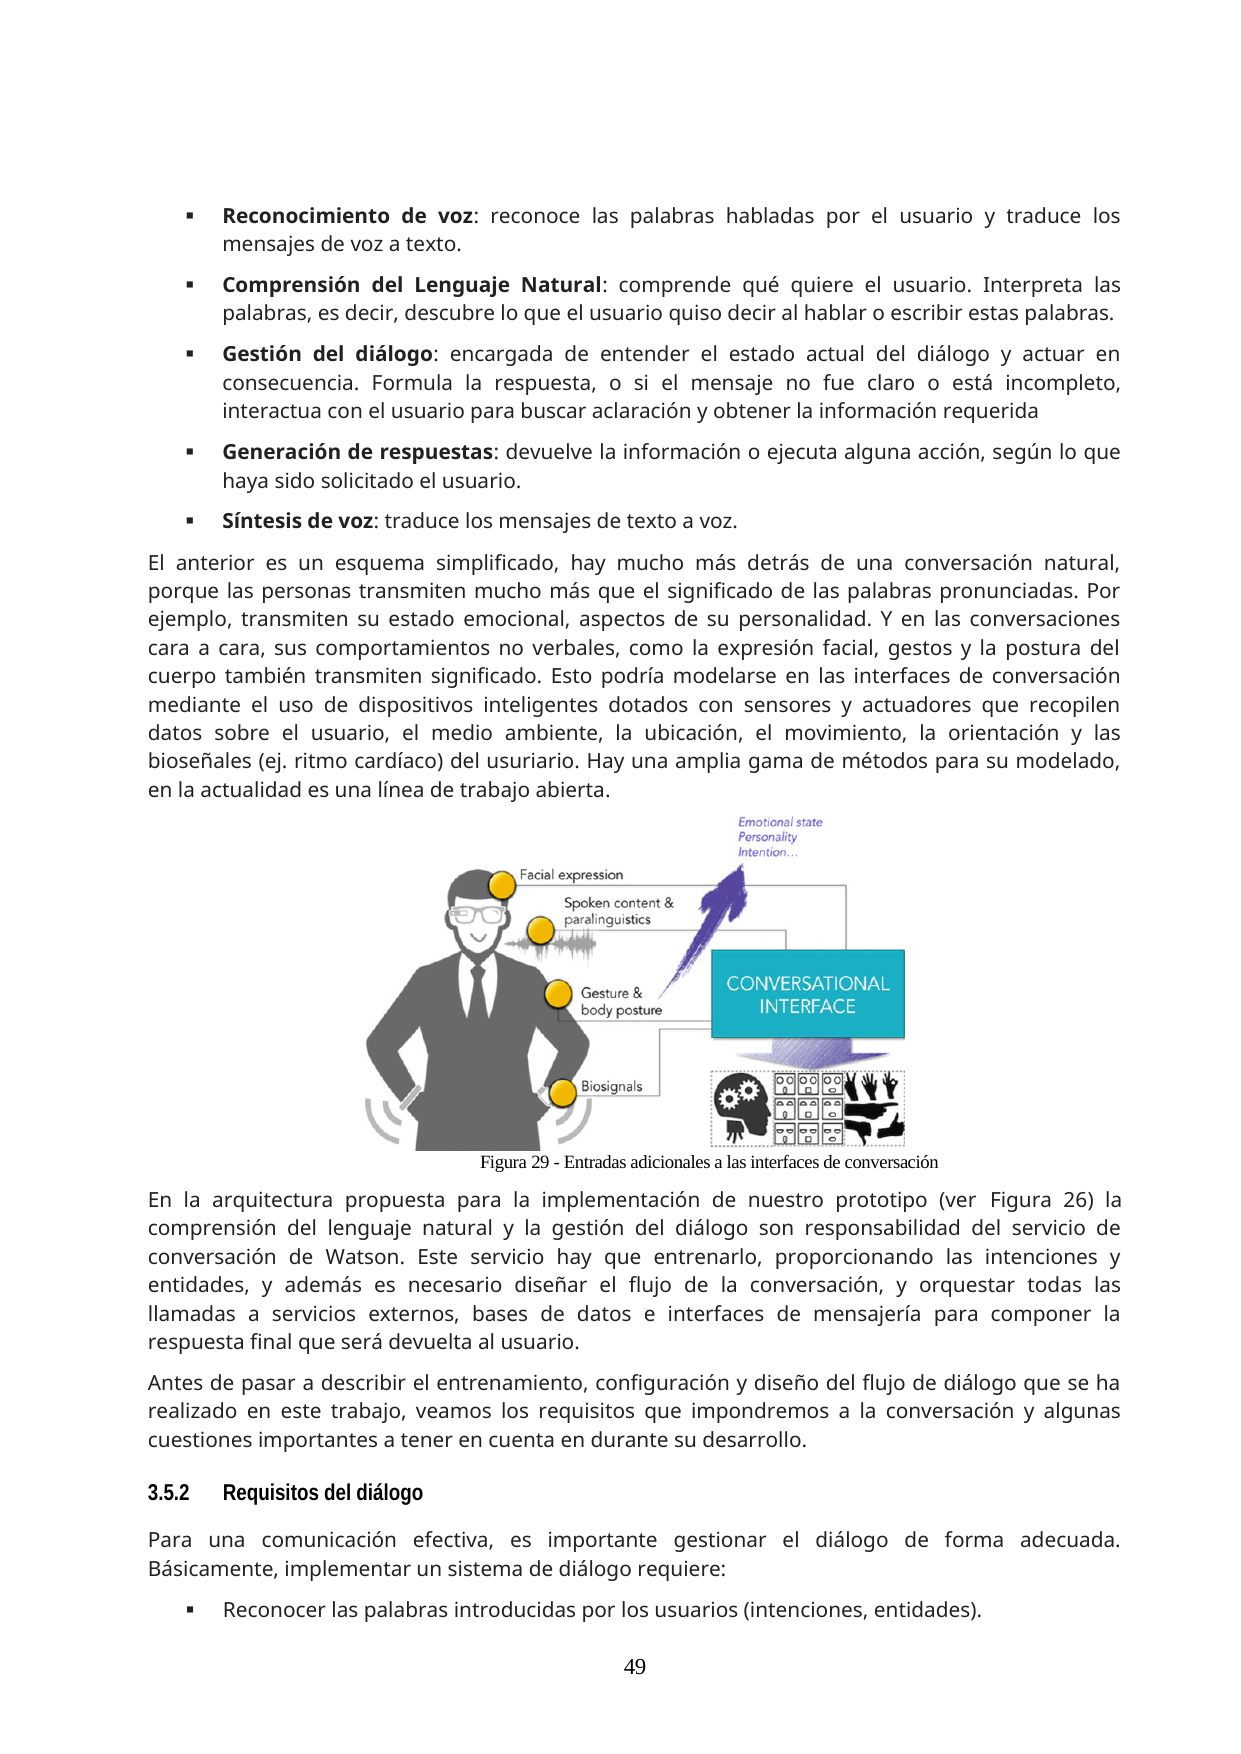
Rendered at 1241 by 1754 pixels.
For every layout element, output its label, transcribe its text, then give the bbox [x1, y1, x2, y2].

text En la arquitectura propuesta para la implementación de nuestro prototipo (ver Figura 26) la comprensión del lenguaje natural y la gestión del diálogo son responsabilidad del servicio de conversación de Watson. Este servicio hay que entrenarlo, proporcionando las intenciones y entidades, y además es necesario diseñar el flujo de la conversación, y orquestar todas las llamadas a servicios externos, bases de datos e interfaces de mensajería para componer la respuesta final que será devuelta al usuario. [148, 1185, 1122, 1356]
list Reconocimiento de voz: reconoce las palabras habladas por el usuario y traduce los mensajes de voz a texto. [185, 201, 1122, 258]
text Antes de pasar a describir el entrenamiento, configuración y diseño del flujo de diálogo que se ha realizado en este trabajo, veamos los requisitos que impondremos a la conversación y algunas cuestiones importantes a tener en cuenta en durante su desarrollo. [148, 1368, 1122, 1453]
subtitle Requisitos del diálogo [148, 1478, 1122, 1505]
text El anterior es un esquema simplificado, hay mucho más detrás de una conversación natural, porque las personas transmiten mucho más que el significado de las palabras pronunciadas. Por ejemplo, transmiten su estado emocional, aspectos de su personalidad. Y en las conversaciones cara a cara, sus comportamientos no verbales, como la expresión facial, gestos y la postura del cuerpo también transmiten significado. Esto podría modelarse en las interfaces de conversación mediante el uso de dispositivos inteligentes dotados con sensores y actuadores que recopilen datos sobre el usuario, el medio ambiente, la ubicación, el movimiento, la orientación y las bioseñales (ej. ritmo cardíaco) del usuriario. Hay una amplia gama de métodos para su modelado, en la actualidad es una línea de trabajo abierta. [148, 548, 1122, 803]
list Síntesis de voz: traduce los mensajes de texto a voz. [185, 507, 1122, 535]
text Para una comunicación efectiva, es importante gestionar el diálogo de forma adecuada. Básicamente, implementar un sistema de diálogo requiere: [148, 1526, 1122, 1582]
list Generación de respuestas: devuelve la información o ejecuta alguna acción, según lo que haya sido solicitado el usuario. [185, 437, 1122, 494]
list Reconocer las palabras introducidas por los usuarios (intenciones, entidades). [185, 1595, 1122, 1623]
list Comprensión del Lenguaje Natural: comprende qué quiere el usuario. Interpreta las palabras, es decir, descubre lo que el usuario quiso decir al hablar o escribir estas palabras. [185, 270, 1122, 327]
list Gestión del diálogo: encargada de entender el estado actual del diálogo y actuar en consecuencia. Formula la respuesta, o si el mensaje no fue claro o está incompleto, interactua con el usuario para buscar aclaración y obtener la información requerida [185, 339, 1122, 425]
text Figura 29 - Entradas adicionales a las interfaces de conversación [297, 1151, 1122, 1172]
